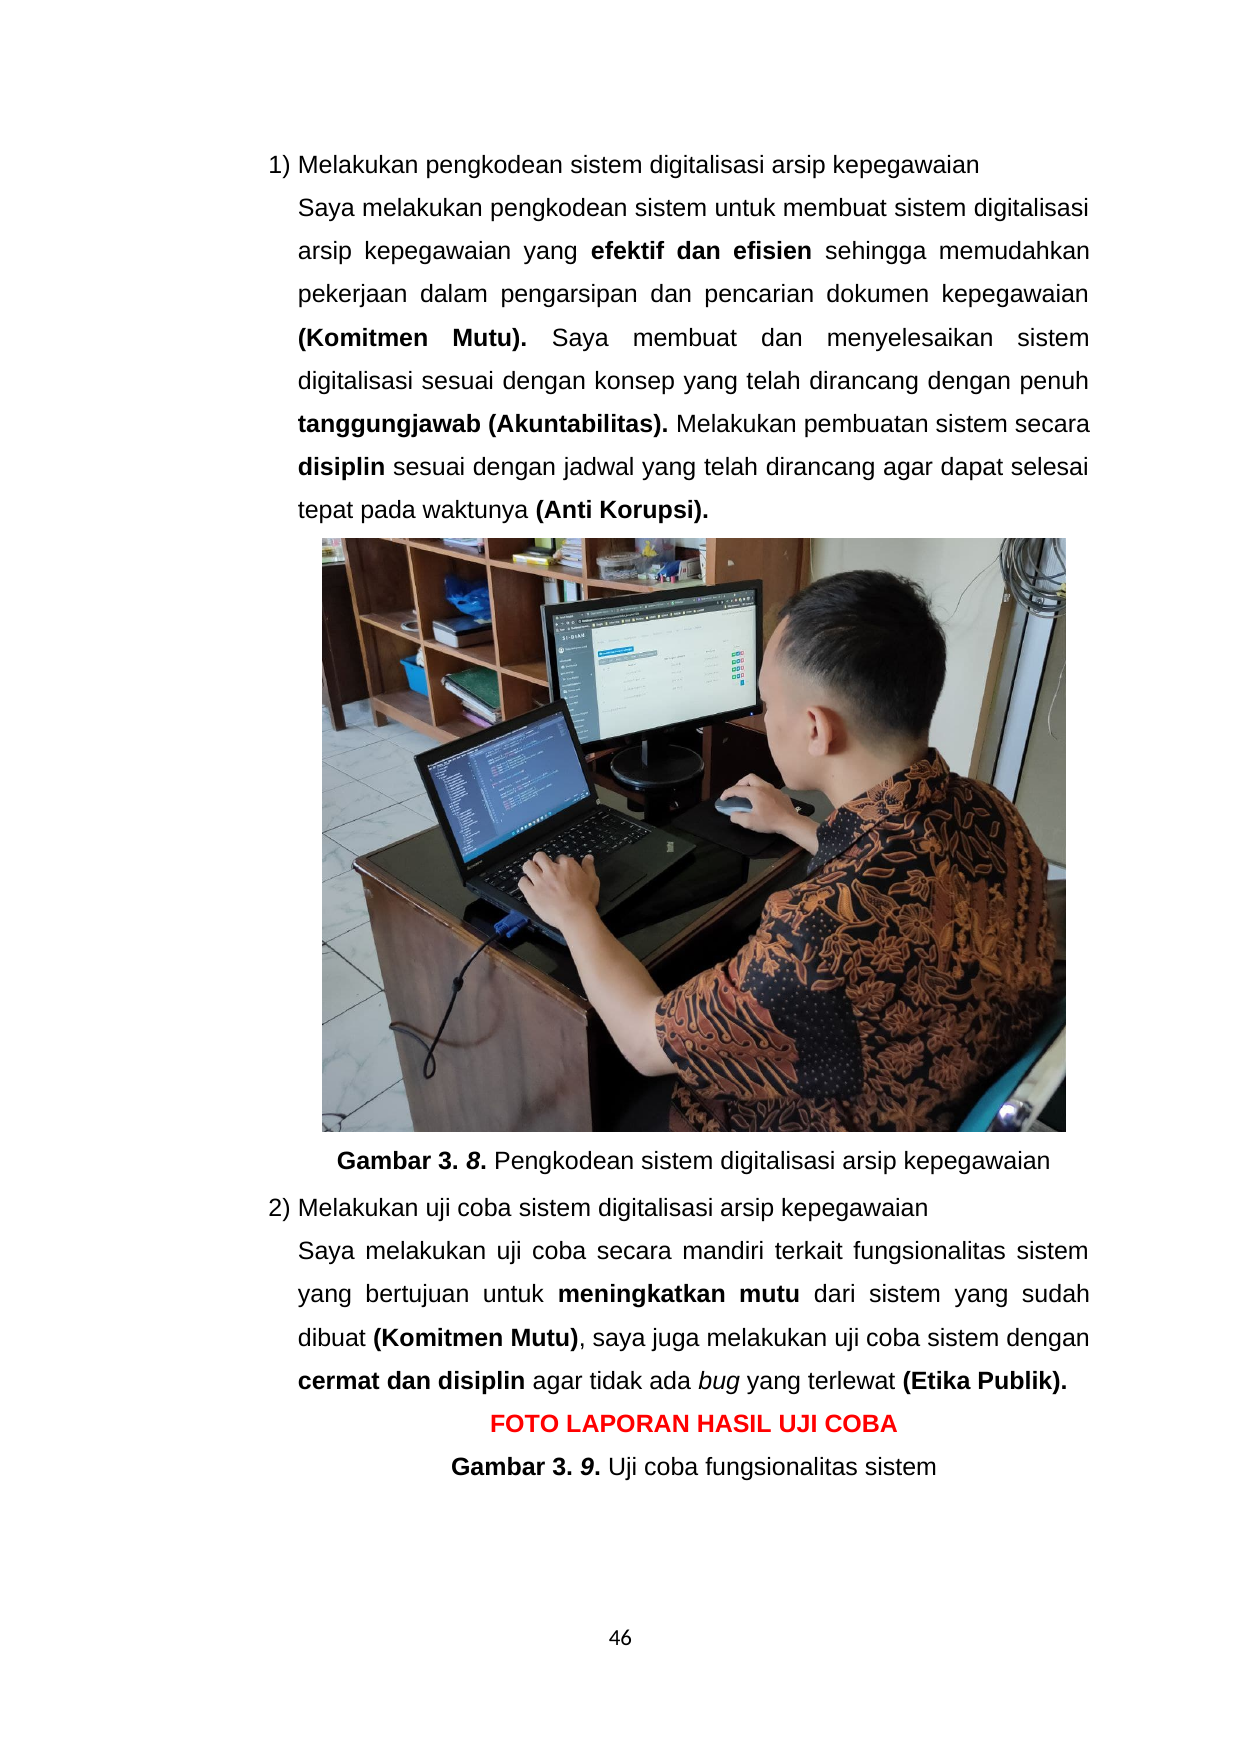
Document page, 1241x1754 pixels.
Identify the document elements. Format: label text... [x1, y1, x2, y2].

subtitle Melakukan uji coba sistem digitalisasi arsip kepegawaian [268, 1193, 1090, 1222]
picture [322, 538, 1066, 1132]
subtitle Melakukan pengkodean sistem digitalisasi arsip kepegawaian [268, 150, 1090, 179]
text FOTO LAPORAN HASIL UJI COBA [298, 1409, 1090, 1437]
text Saya melakukan pengkodean sistem untuk membuat sistem digitalisasi arsip kepegawaian yang efektif dan efisien sehingga memudahkan pekerjaan dalam pengarsipan dan pencarian dokumen kepegawaian (Komitmen Mutu). Saya membuat dan menyelesaikan sistem digitalisasi sesuai dengan konsep yang telah dirancang dengan penuh tanggungjawab (Akuntabilitas). Melakukan pembuatan sistem secara disiplin sesuai dengan jadwal yang telah dirancang agar dapat selesai tepat pada waktunya (Anti Korupsi). [298, 193, 1090, 524]
text Gambar 3. 8. Pengkodean sistem digitalisasi arsip kepegawaian [298, 1146, 1090, 1174]
text Saya melakukan uji coba secara mandiri terkait fungsionalitas sistem yang bertujuan untuk meningkatkan mutu dari sistem yang sudah dibuat (Komitmen Mutu), saya juga melakukan uji coba sistem dengan cermat dan disiplin agar tidak ada bug yang terlewat (Etika Publik). [298, 1236, 1090, 1394]
text Gambar 3. 9. Uji coba fungsionalitas sistem [298, 1452, 1090, 1481]
